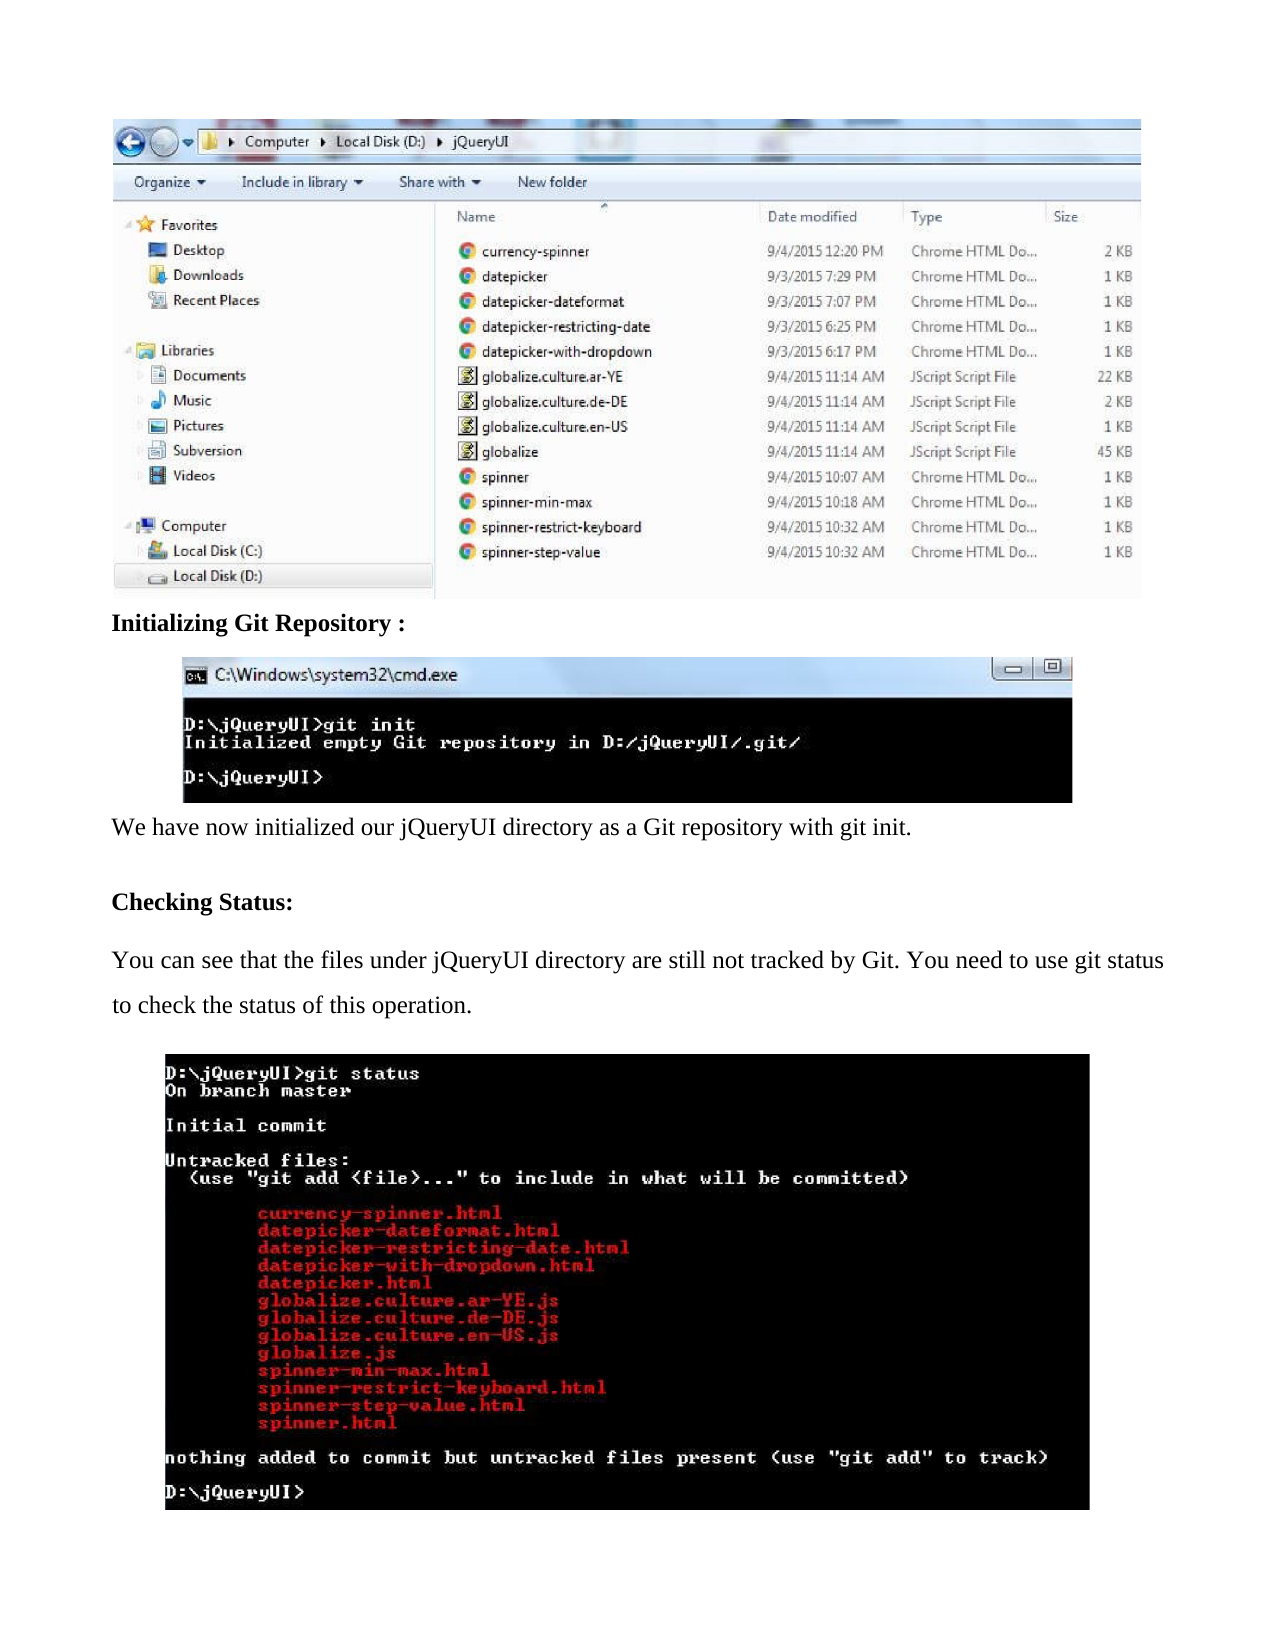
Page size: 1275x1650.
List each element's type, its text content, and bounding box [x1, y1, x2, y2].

picture [181, 656, 1073, 803]
text Initializing Git Repository : [111, 608, 1167, 637]
text Checking Status: [111, 887, 1167, 916]
picture [112, 118, 1142, 599]
text You can see that the files under jQueryUI directory are still not tracked by Git. You need to use git status to check the status of this operation. [111, 945, 1167, 1019]
picture [164, 1053, 1090, 1510]
text We have now initialized our jQueryUI directory as a Git repository with git init. [111, 812, 1167, 841]
